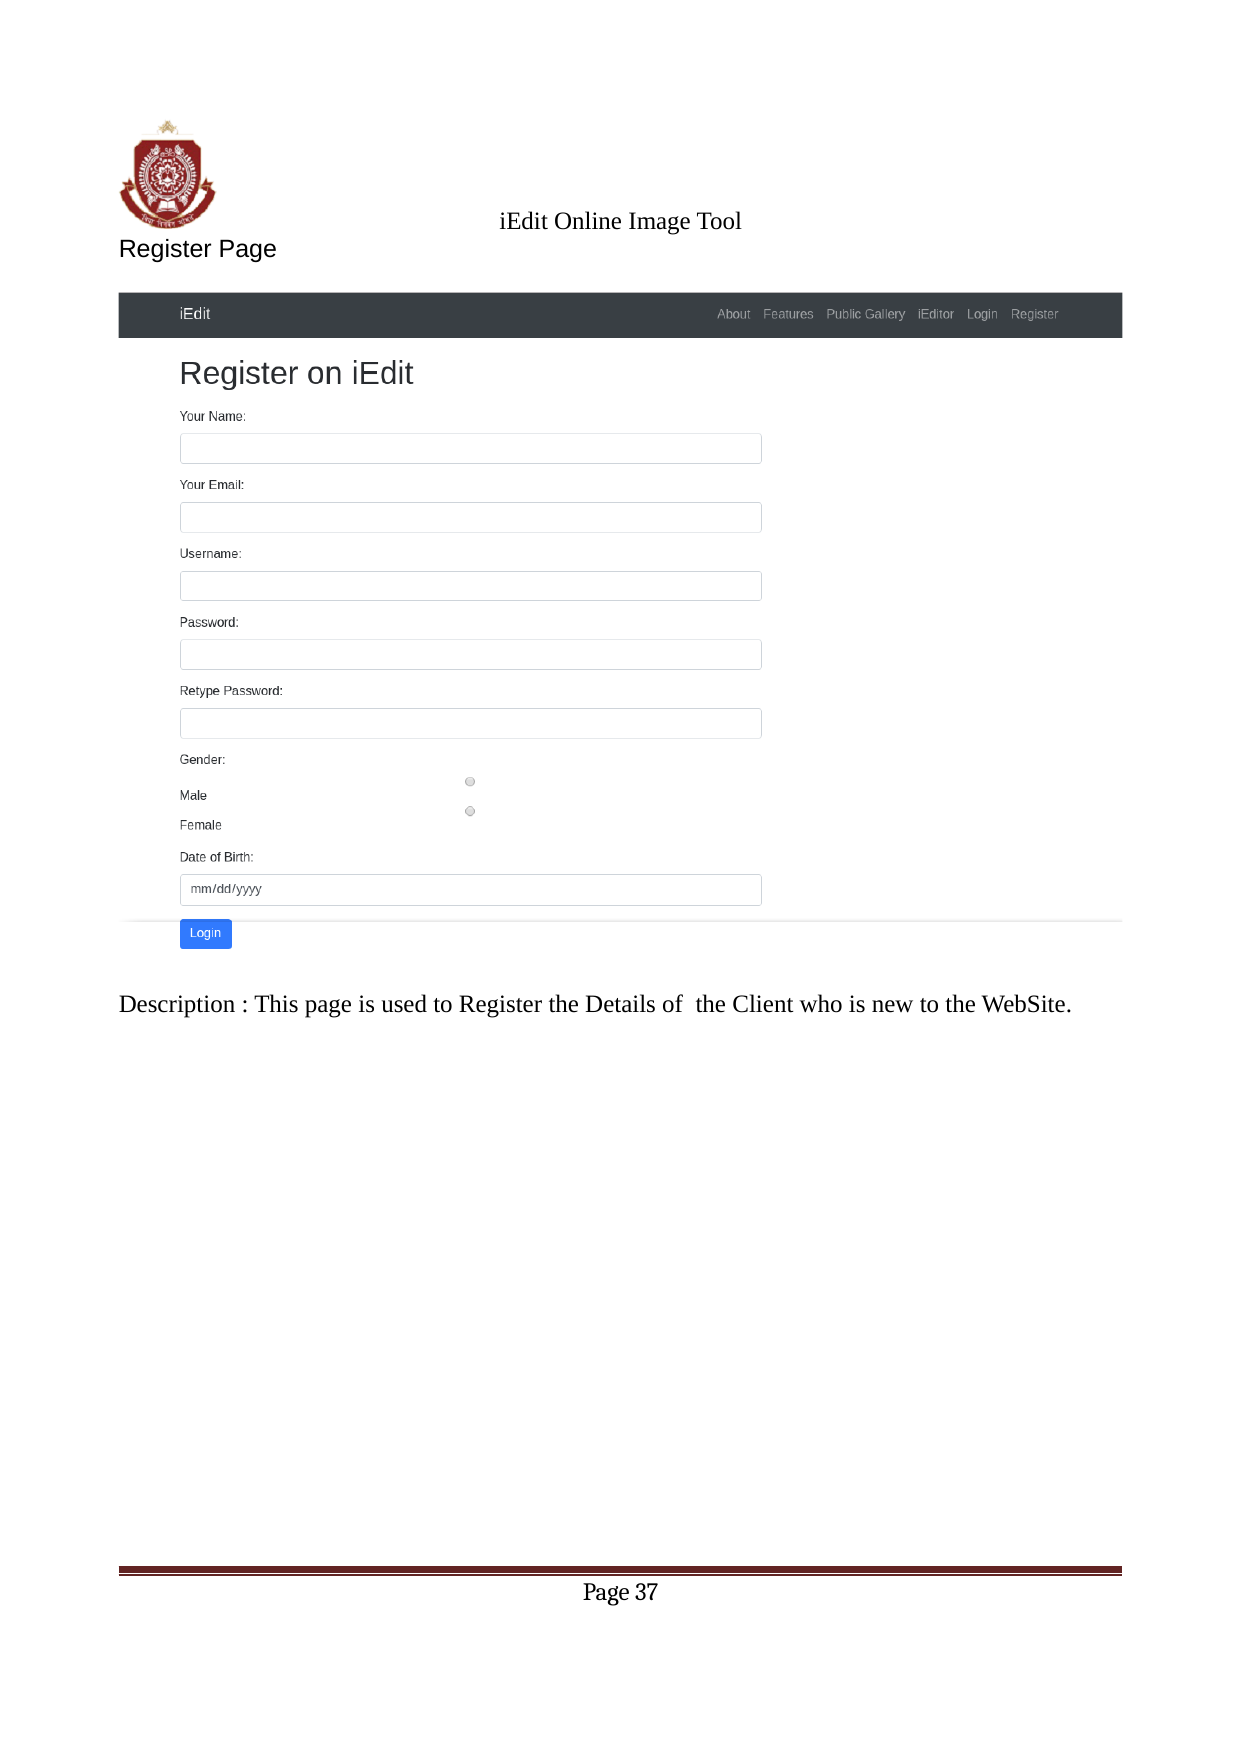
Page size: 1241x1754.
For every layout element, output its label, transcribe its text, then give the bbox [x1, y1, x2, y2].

text Register Page [118, 234, 1122, 263]
picture [118, 292, 1123, 964]
text Description : This page is used to Register the Details of the Client who is new to the WebSite. [118, 989, 1122, 1017]
picture [118, 118, 224, 229]
